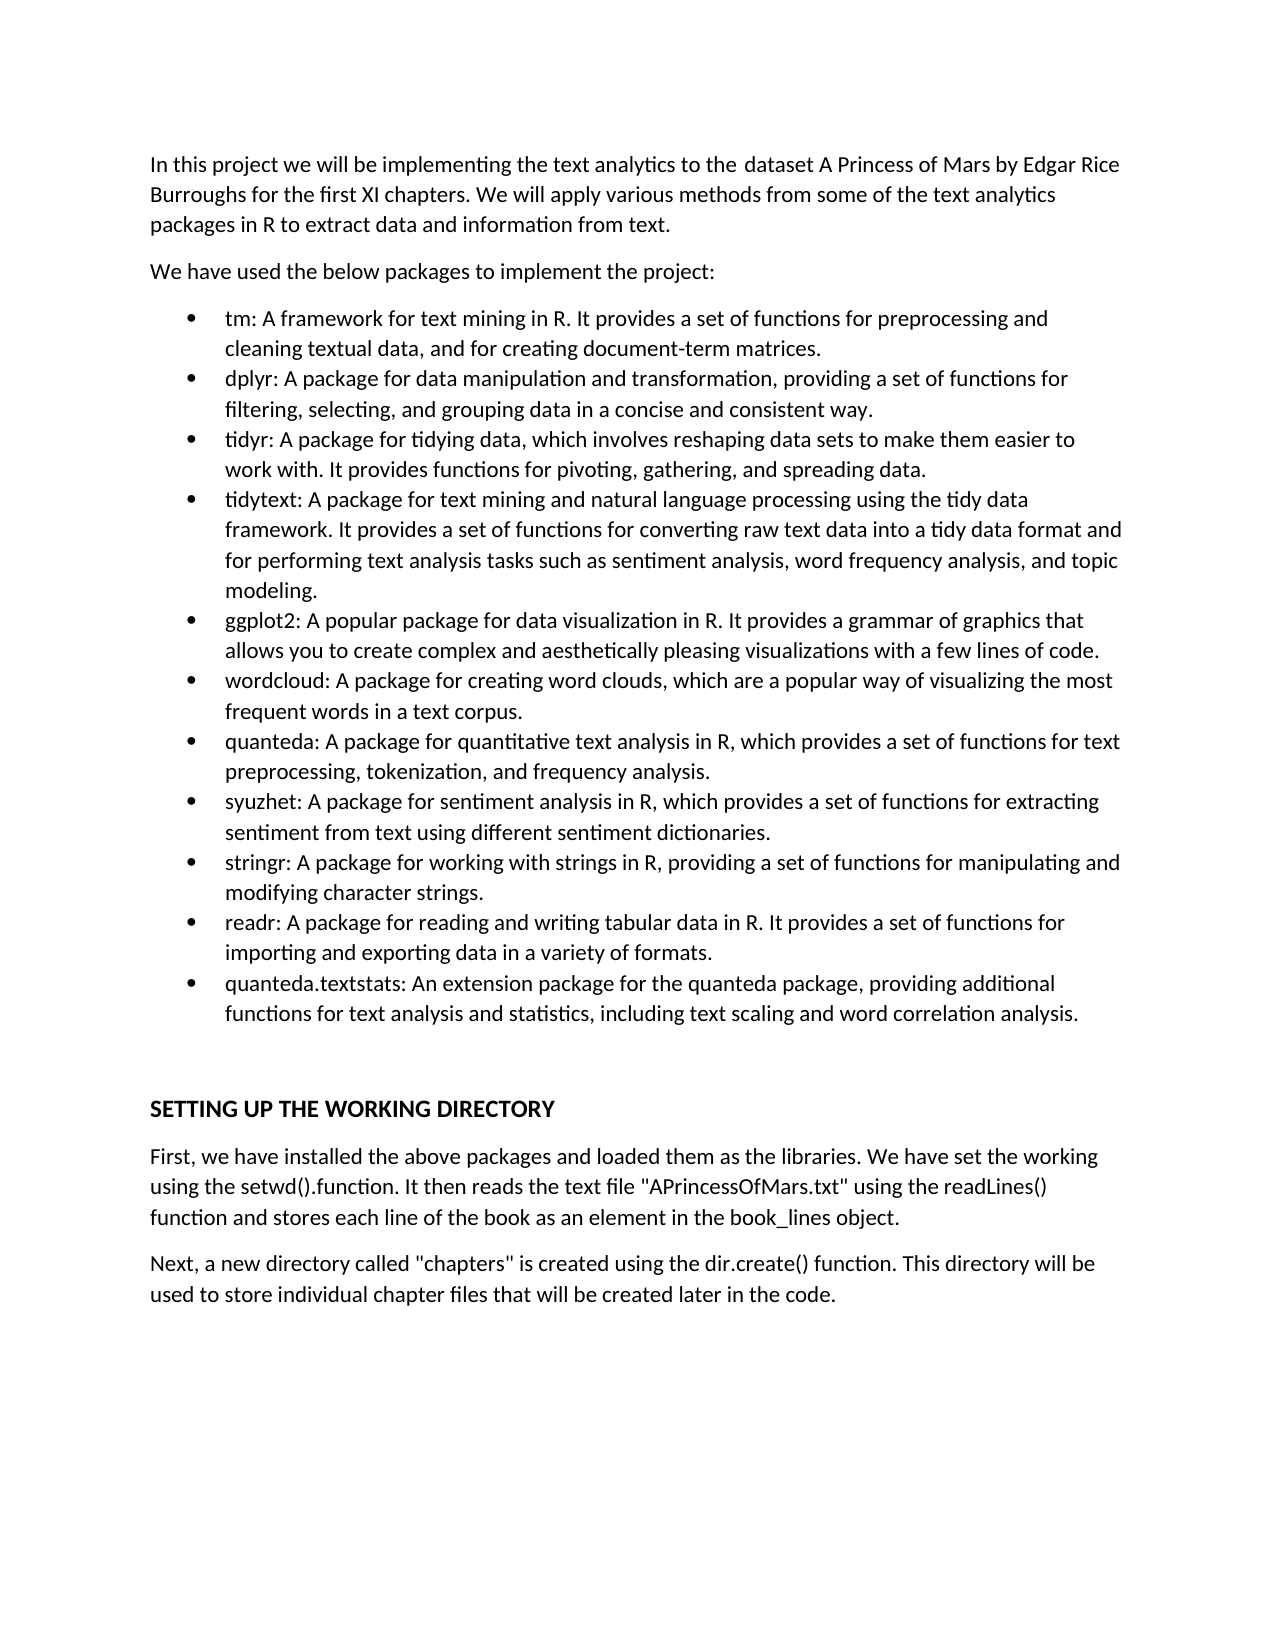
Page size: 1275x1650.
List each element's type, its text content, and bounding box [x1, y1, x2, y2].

list syuzhet: A package for sentiment analysis in R, which provides a set of functions for extracting sentiment from text using different sentiment dictionaries. [187, 787, 1125, 846]
list quanteda: A package for quantitative text analysis in R, which provides a set of functions for text preprocessing, tokenization, and frequency analysis. [187, 727, 1125, 785]
text Next, a new directory called "chapters" is created using the dir.create() function. This directory will be used to store individual chapter files that will be created later in the code. [150, 1249, 1125, 1308]
text We have used the below packages to implement the project: [150, 257, 1125, 285]
list tidytext: A package for text mining and natural language processing using the tidy data framework. It provides a set of functions for converting raw text data into a tidy data format and for performing text analysis tasks such as sentiment analysis, word frequency analysis, and topic modeling. [187, 485, 1125, 604]
text In this project we will be implementing the text analytics to the dataset A Princess of Mars by Edgar Rice Burroughs for the first XI chapters. We will apply various methods from some of the text analytics packages in R to extract data and information from text. [150, 150, 1125, 238]
list wordcloud: A package for creating word clouds, which are a popular way of visualizing the most frequent words in a text corpus. [187, 667, 1125, 725]
text First, we have installed the above packages and loaded them as the libraries. We have set the working using the setwd().function. It then reads the text file "APrincessOfMars.txt" using the readLines() function and stores each line of the book as an element in the book_lines object. [150, 1142, 1125, 1231]
list ggplot2: A popular package for data visualization in R. It provides a grammar of graphics that allows you to create complex and aesthetically pleasing visualizations with a few lines of code. [187, 606, 1125, 664]
list dplyr: A package for data manipulation and transformation, providing a set of functions for filtering, selecting, and grouping data in a concise and consistent way. [187, 364, 1125, 423]
list stringr: A package for working with strings in R, providing a set of functions for manipulating and modifying character strings. [187, 848, 1125, 906]
list quanteda.textstats: An extension package for the quanteda package, providing additional functions for text analysis and statistics, including text scaling and word correlation analysis. [187, 969, 1125, 1027]
list readr: A package for reading and writing tabular data in R. It provides a set of functions for importing and exporting data in a variety of formats. [187, 908, 1125, 967]
list tidyr: A package for tidying data, which involves reshaping data sets to make them easier to work with. It provides functions for pivoting, gathering, and spreading data. [187, 425, 1125, 483]
text SETTING UP THE WORKING DIRECTORY [150, 1093, 1125, 1123]
list tm: A framework for text mining in R. It provides a set of functions for preprocessing and cleaning textual data, and for creating document-term matrices. [187, 304, 1125, 362]
